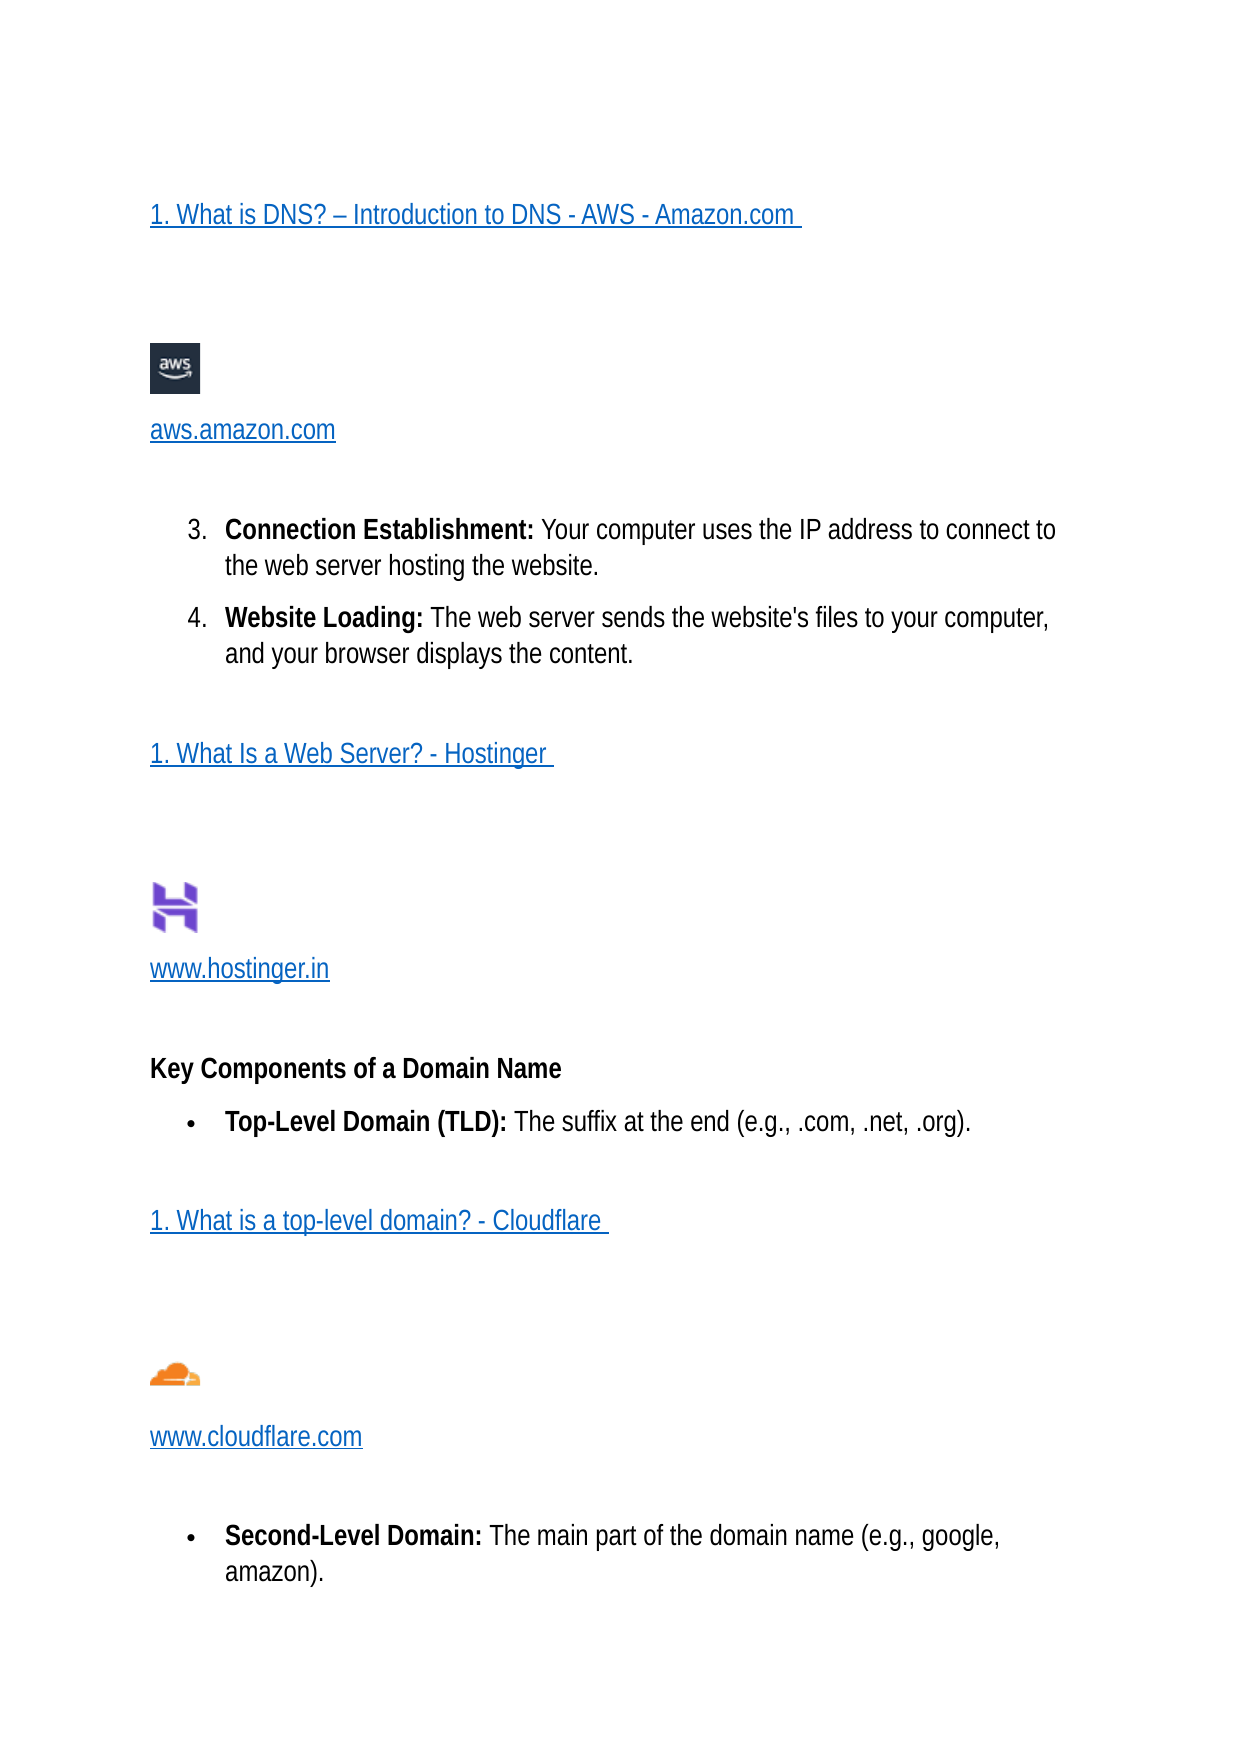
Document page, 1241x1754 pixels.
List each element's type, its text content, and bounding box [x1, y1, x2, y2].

list Connection Establishment: Your computer uses the IP address to connect to the web server hosting the website. [187, 512, 1090, 581]
list Top-Level Domain (TLD): The suffix at the end (e.g., .com, .net, .org). [187, 1104, 1090, 1137]
text aws.amazon.com [150, 412, 1090, 446]
list Website Loading: The web server sends the website's files to your computer, and your browser displays the content. [187, 601, 1090, 670]
picture [150, 343, 200, 394]
text Key Components of a Domain Name [150, 1051, 1090, 1084]
text www.hostinger.in [150, 951, 1090, 985]
picture [150, 1349, 200, 1400]
text 1. What Is a Web Server? - Hostinger [150, 736, 1090, 769]
text 1. What is a top-level domain? - Cloudflare [150, 1203, 1090, 1237]
picture [150, 882, 200, 933]
text 1. What is DNS? – Introduction to DNS - AWS - Amazon.com [150, 197, 1090, 230]
text www.cloudflare.com [150, 1419, 1090, 1452]
list Second-Level Domain: The main part of the domain name (e.g., google, amazon). [187, 1518, 1090, 1588]
